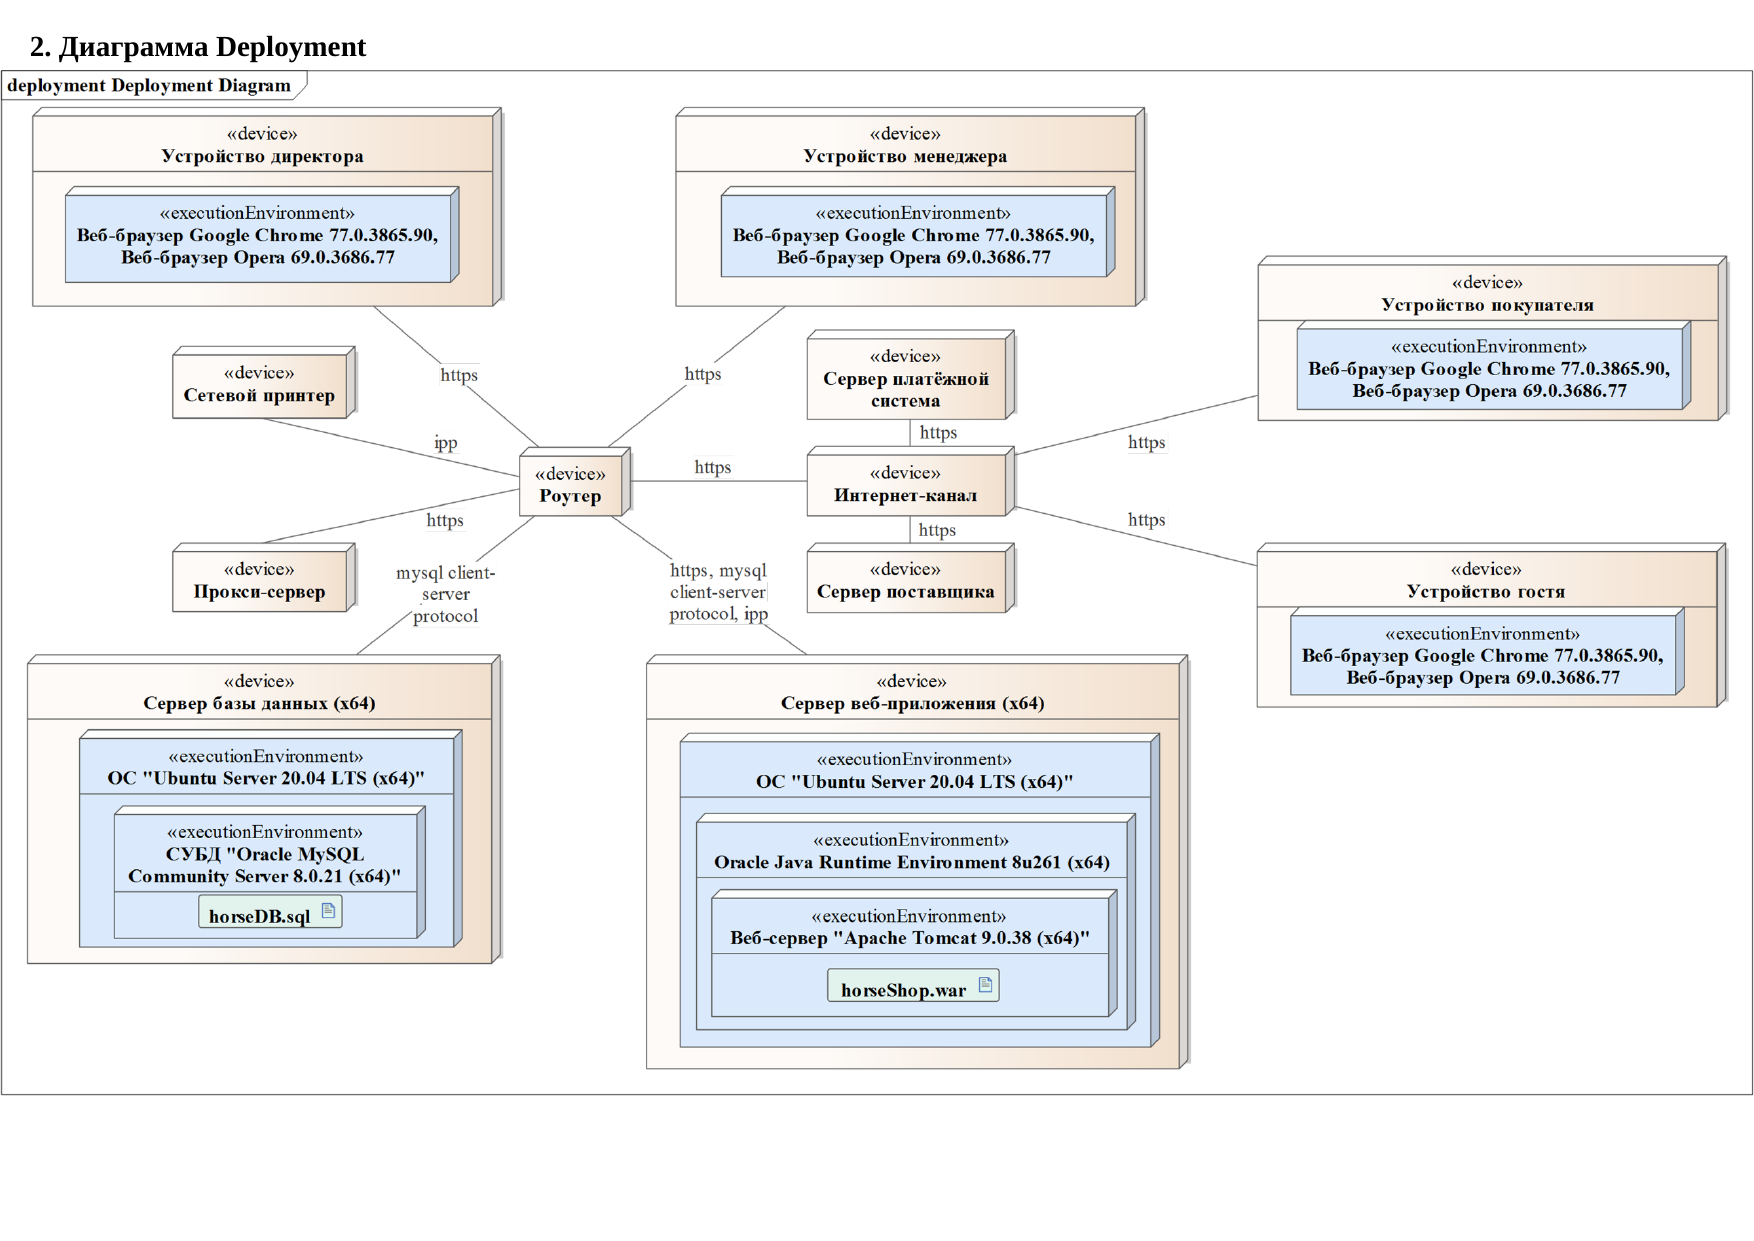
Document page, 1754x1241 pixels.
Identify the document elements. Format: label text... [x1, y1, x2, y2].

picture [0, 70, 1754, 1096]
subtitle 2. Диаграмма Deployment [29, 29, 1724, 63]
